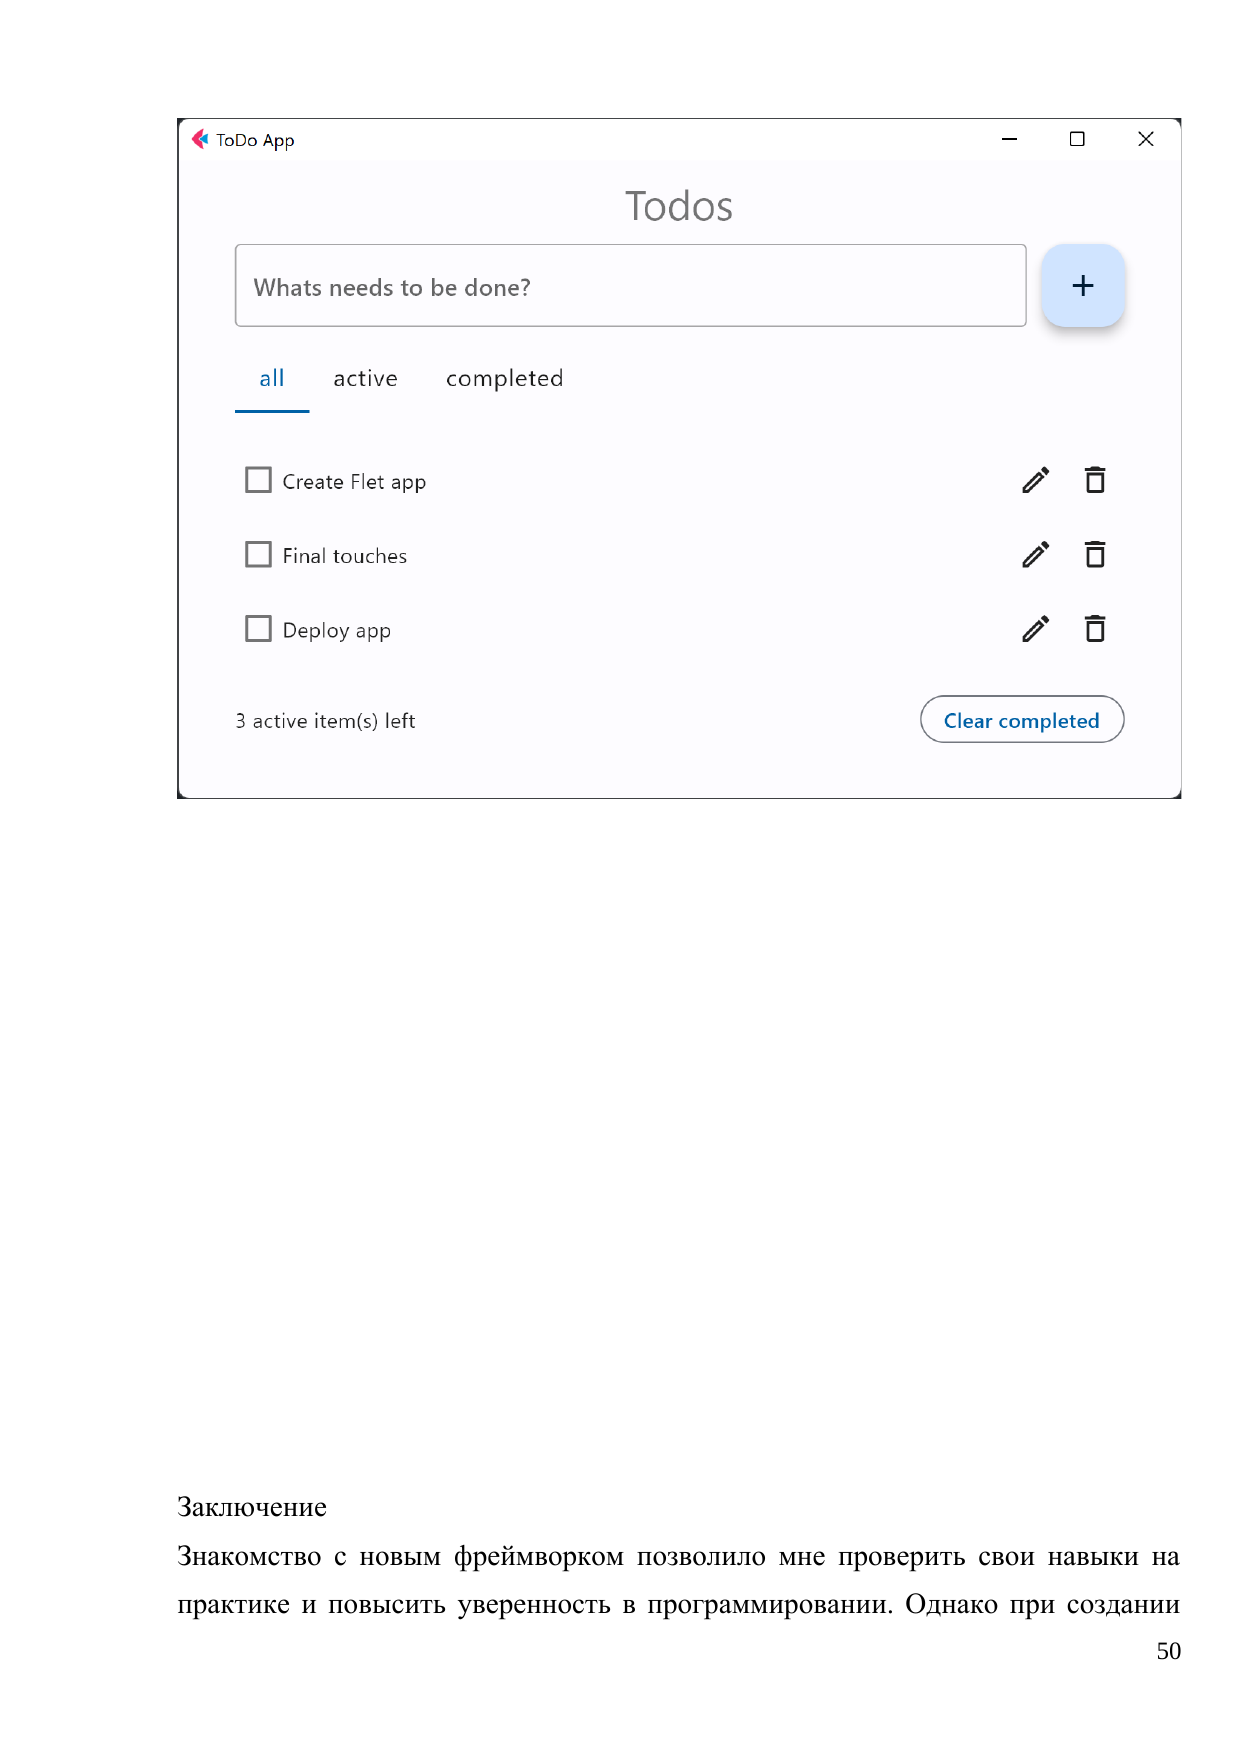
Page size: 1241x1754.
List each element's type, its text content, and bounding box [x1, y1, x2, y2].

subtitle Заключение [177, 1491, 1181, 1523]
picture [177, 118, 1182, 799]
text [177, 1539, 1181, 1620]
